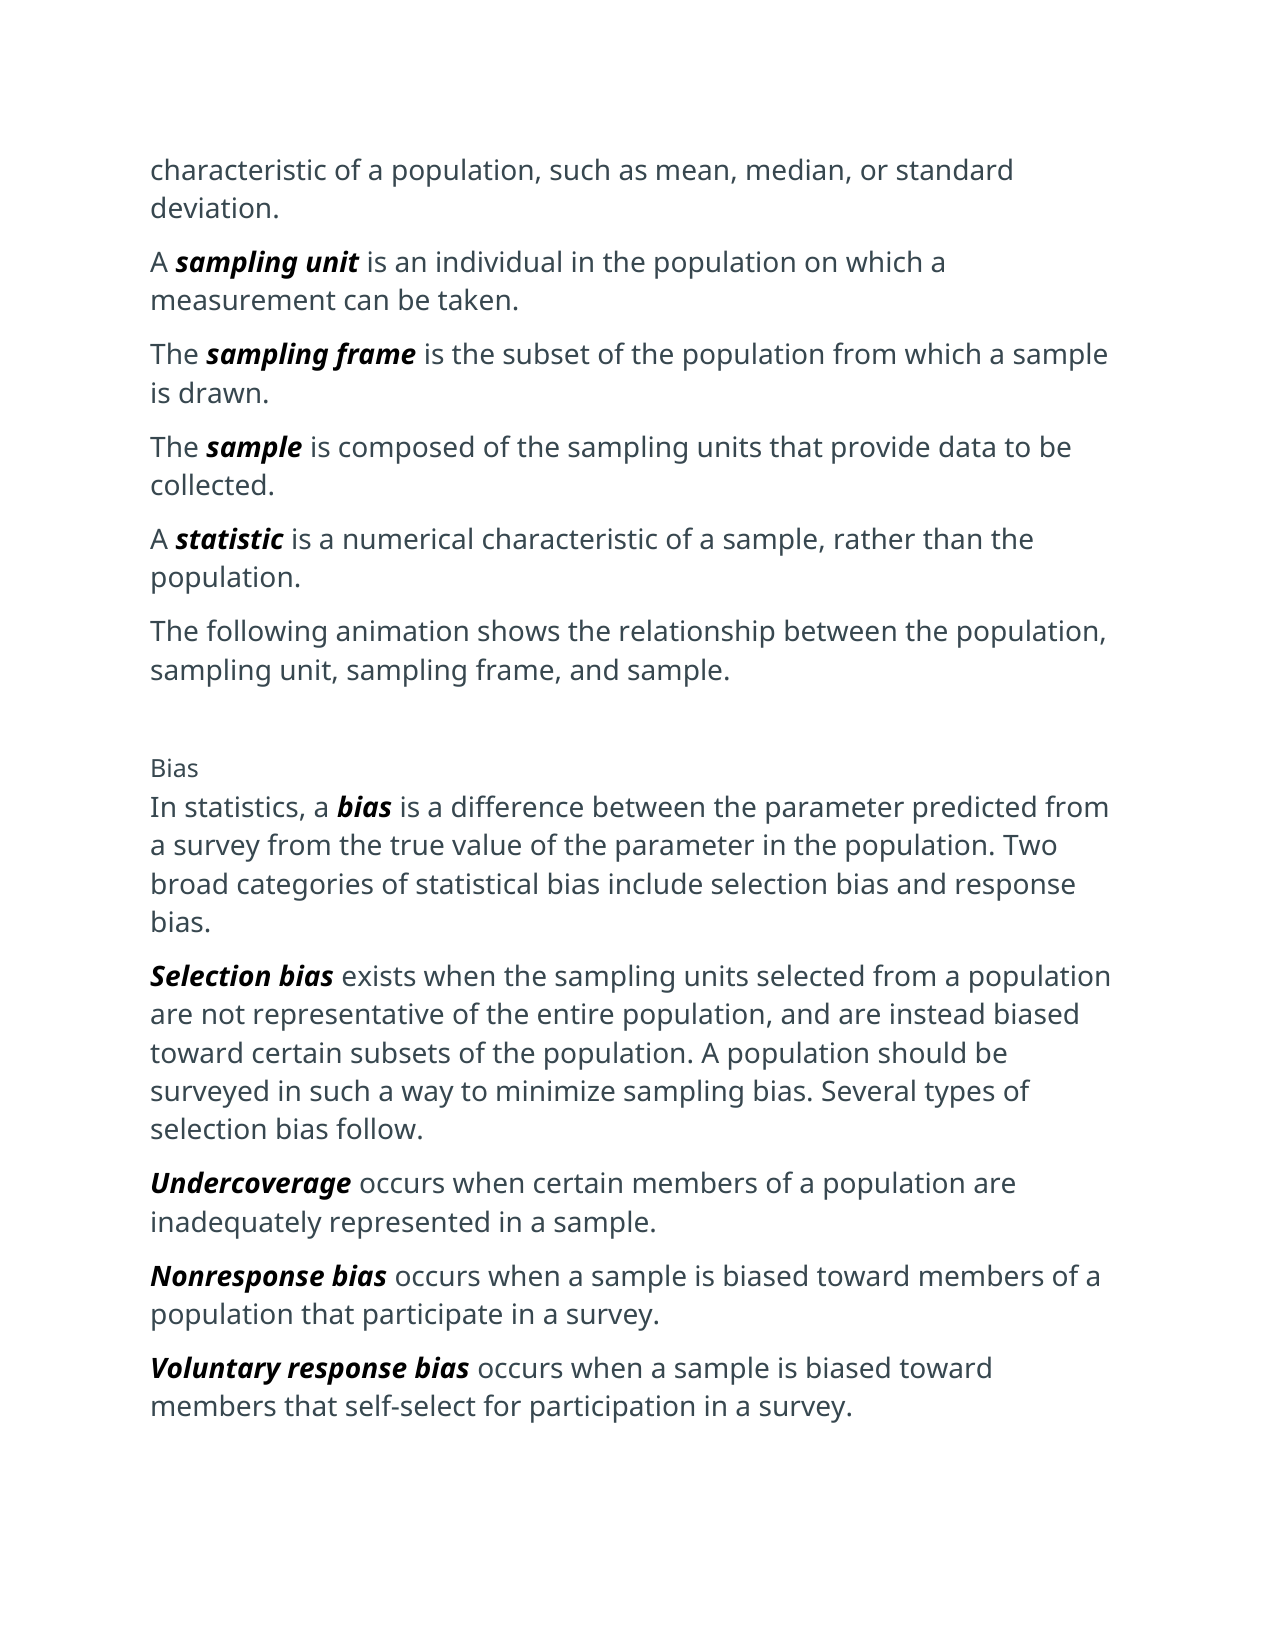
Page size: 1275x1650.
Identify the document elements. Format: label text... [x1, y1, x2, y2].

text In statistics, a bias is a difference between the parameter predicted from a survey from the true value of the parameter in the population. Two broad categories of statistical bias include selection bias and response bias. [150, 787, 1125, 941]
text Nonresponse bias occurs when a sample is biased toward members of a population that participate in a survey. [150, 1256, 1125, 1333]
text The sampling frame is the subset of the population from which a sample is drawn. [150, 334, 1125, 411]
text Undercoverage occurs when certain members of a population are inadequately represented in a sample. [150, 1164, 1125, 1240]
text Voluntary response bias occurs when a sample is biased toward members that self-select for participation in a survey. [150, 1348, 1125, 1425]
text The following animation shows the relationship between the population, sampling unit, sampling frame, and sample. [150, 611, 1125, 688]
text Selection bias exists when the sampling units selected from a population are not representative of the entire population, and are instead biased toward certain subsets of the population. A population should be surveyed in such a way to minimize sampling bias. Several types of selection bias follow. [150, 956, 1125, 1148]
text A statistic is a numerical characteristic of a sample, rather than the population. [150, 519, 1125, 596]
subtitle Bias [150, 751, 1125, 785]
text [150, 150, 1125, 227]
text A sampling unit is an individual in the population on which a measurement can be taken. [150, 242, 1125, 319]
text The sample is composed of the sampling units that provide data to be collected. [150, 427, 1125, 503]
